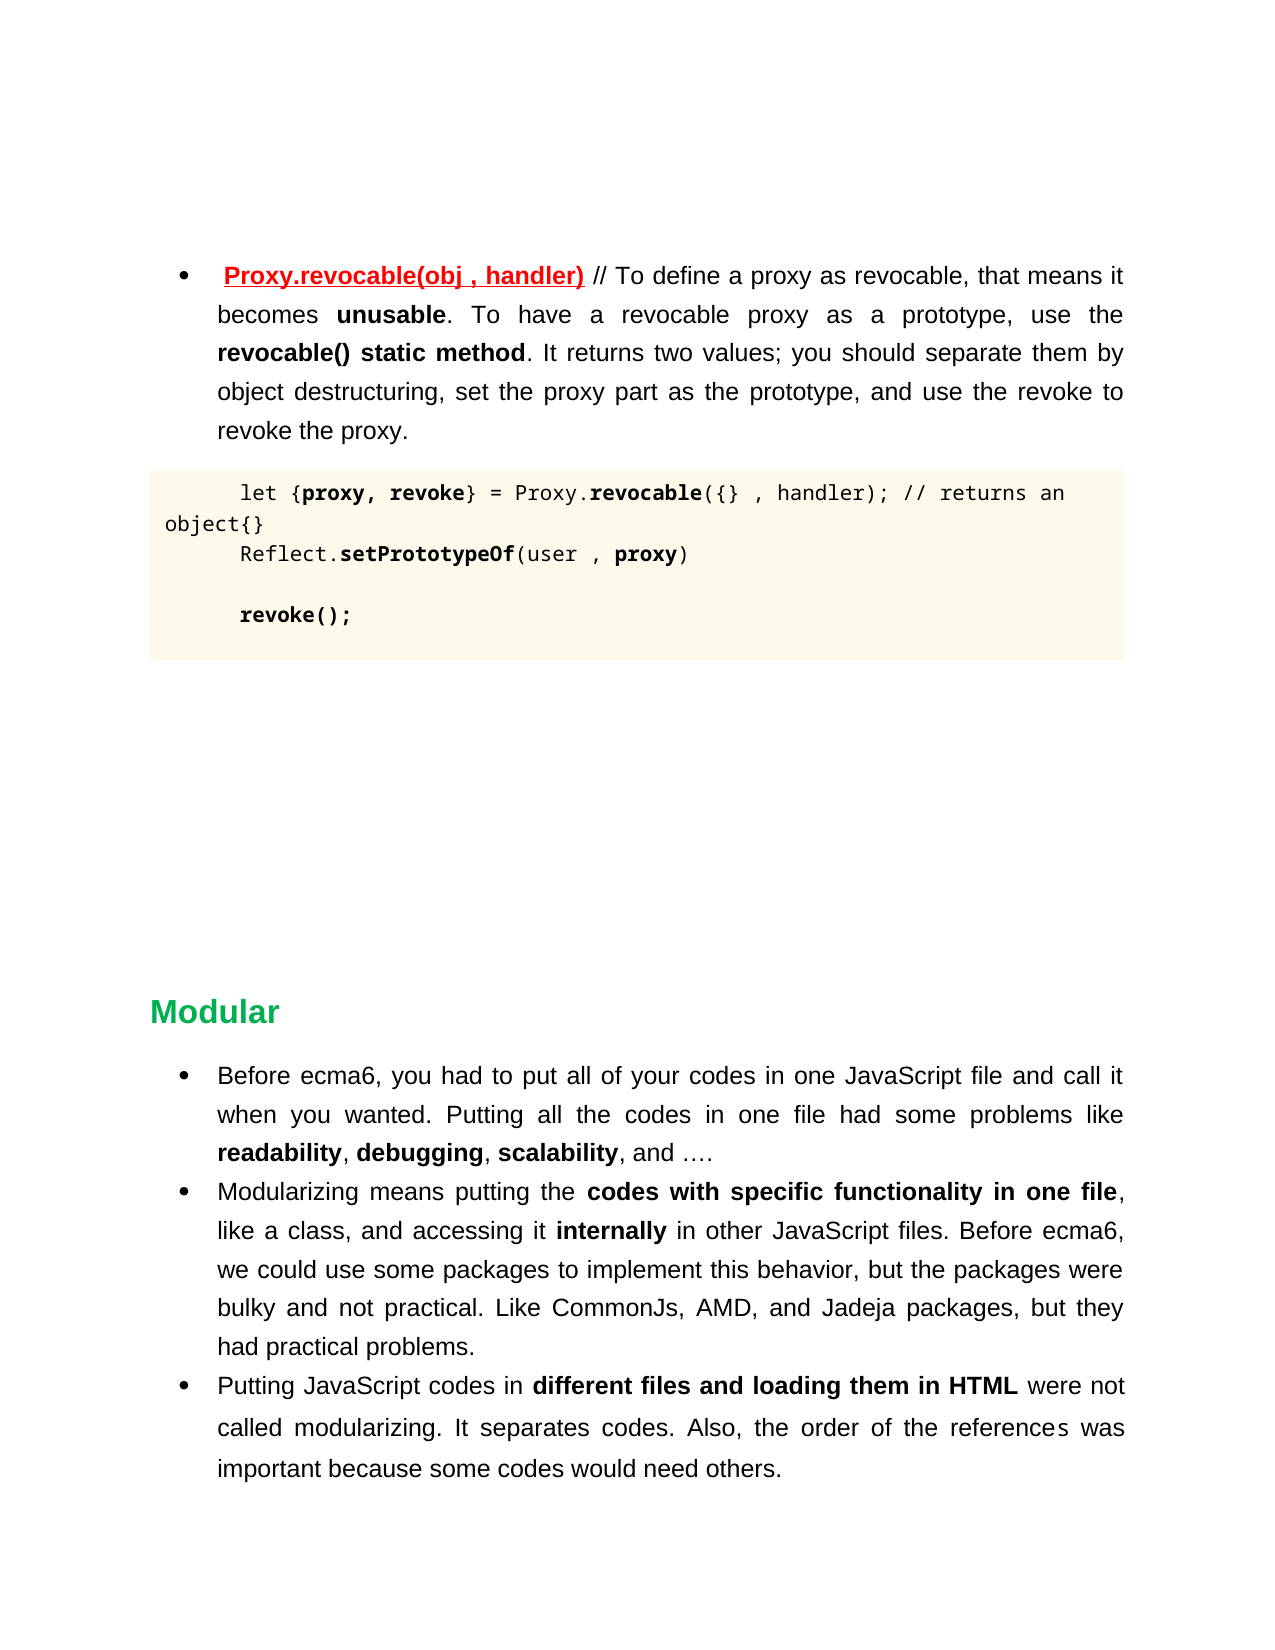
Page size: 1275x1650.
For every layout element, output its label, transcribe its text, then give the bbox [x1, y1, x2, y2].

list Proxy.revocable(obj , handler) // To define a proxy as revocable, that means it becomes unusable. To have a revocable proxy as a prototype, use the revocable() static method. It returns two values; you should separate them by object destructuring, set the proxy part as the prototype, and use the revoke to revoke the proxy. [179, 261, 1125, 445]
text Modular [150, 992, 1125, 1031]
list Modularizing means putting the codes with specific functionality in one file, like a class, and accessing it internally in other JavaScript files. Before ecma6, we could use some packages to implement this behavior, but the packages were bulky and not practical. Like CommonJs, AMD, and Jadeja packages, but they had practical problems. [179, 1177, 1125, 1361]
list Before ecma6, you had to put all of your codes in one JavaScript file and call it when you wanted. Putting all the codes in one file had some problems like readability, debugging, scalability, and …. [179, 1061, 1125, 1167]
list Putting JavaScript codes in different files and loading them in HTML were not called modularizing. It separates codes. Also, the order of the references was important because some codes would need others. [179, 1371, 1125, 1482]
